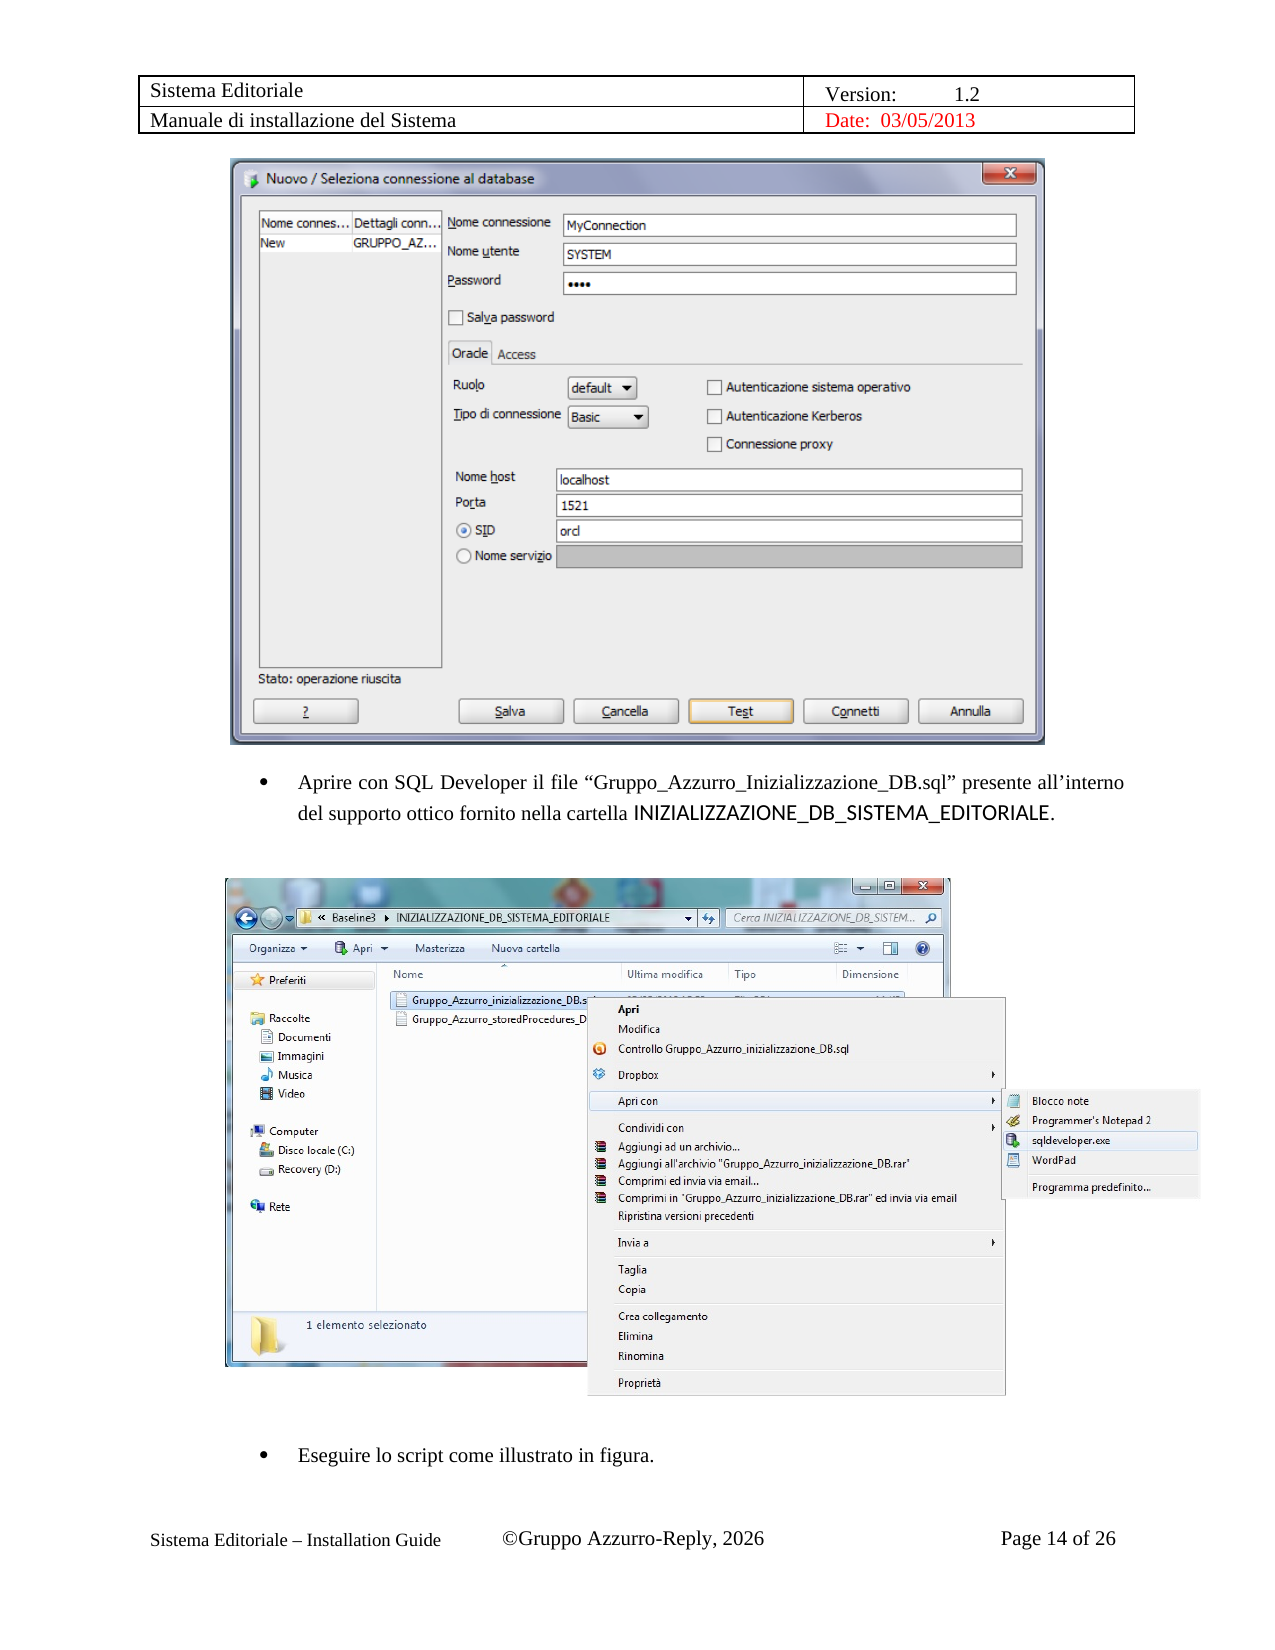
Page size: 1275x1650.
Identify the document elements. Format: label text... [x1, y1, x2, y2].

picture [225, 878, 1200, 1396]
picture [230, 158, 1045, 745]
list Aprire con SQL Developer il file “Gruppo_Azzurro_Inizializzazione_DB.sql” presente all’interno del supporto ottico fornito nella cartella INIZIALIZZAZIONE_DB_SISTEMA_EDITORIALE. [260, 770, 1125, 826]
list Eseguire lo script come illustrato in figura. [260, 1443, 1125, 1467]
